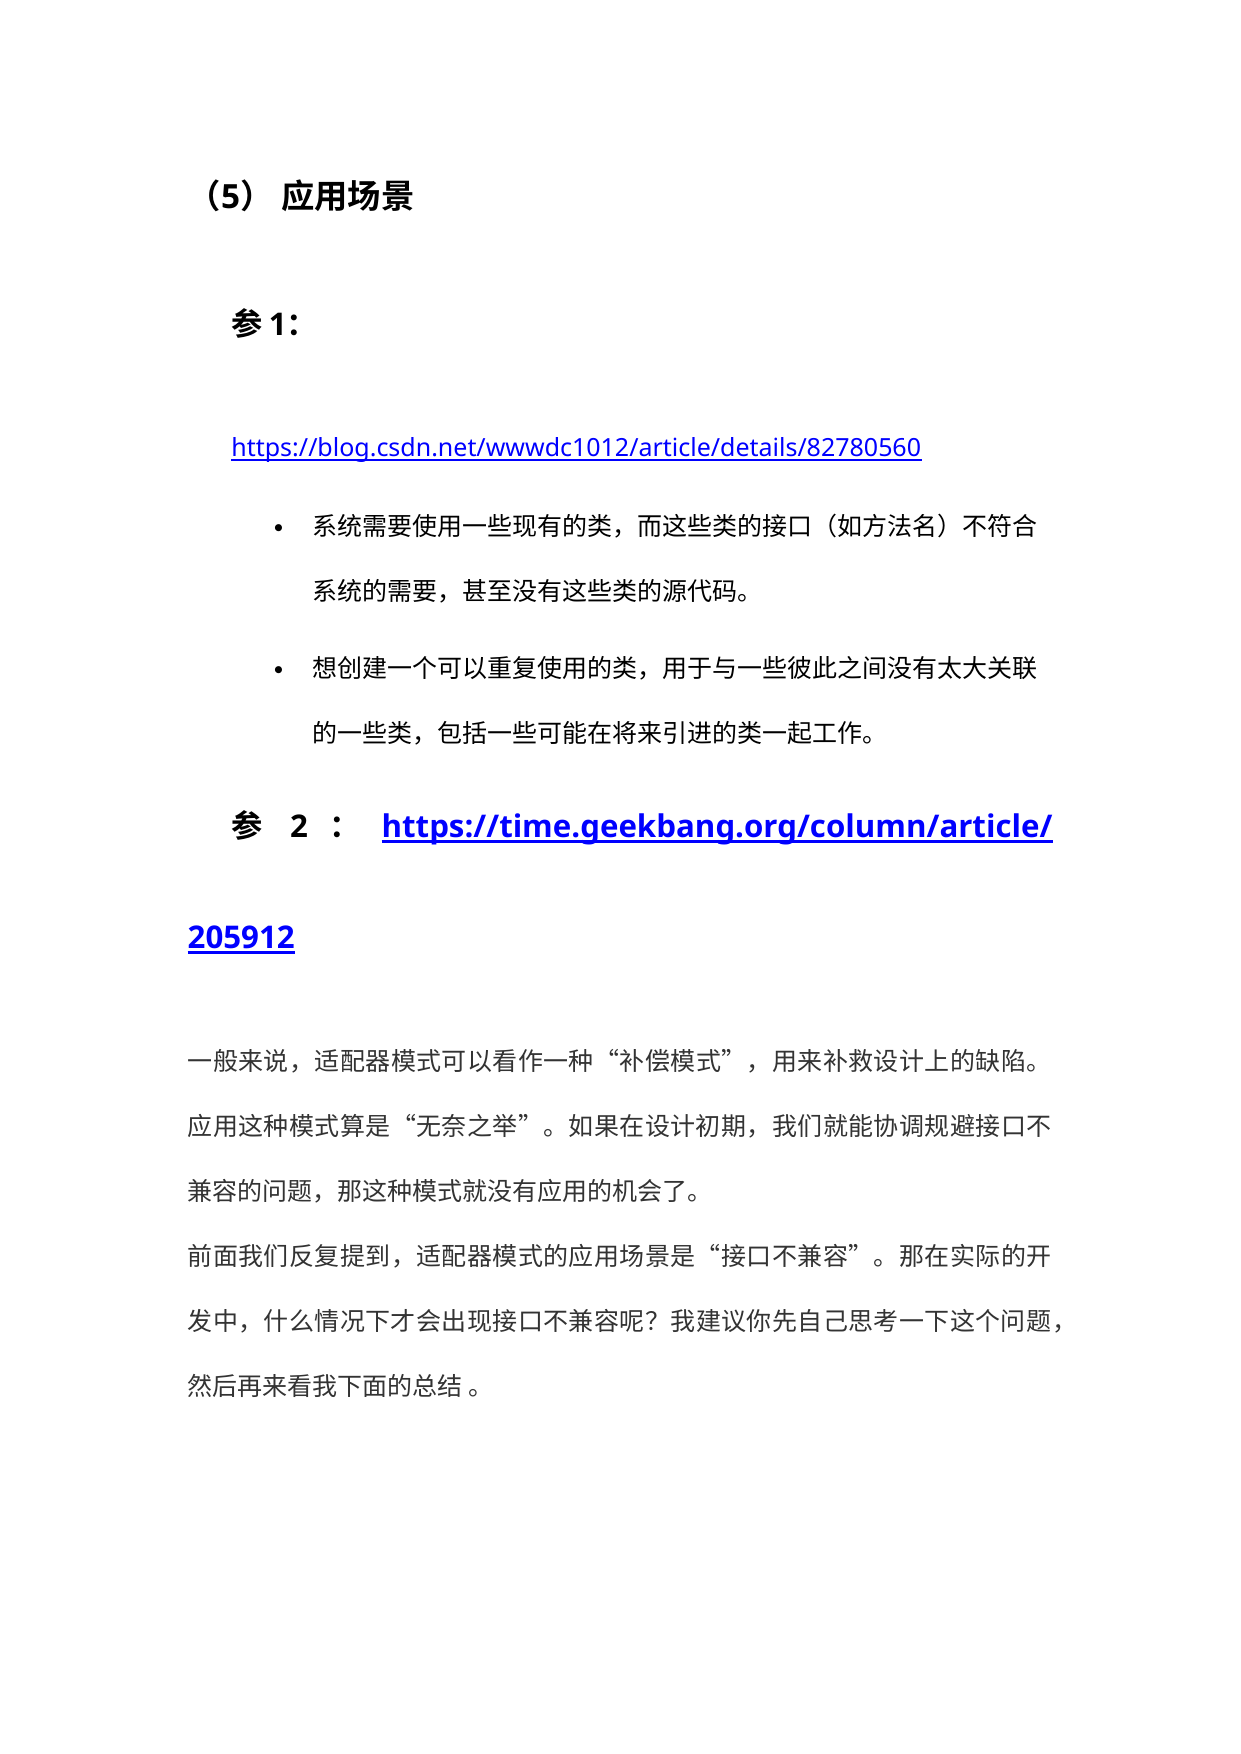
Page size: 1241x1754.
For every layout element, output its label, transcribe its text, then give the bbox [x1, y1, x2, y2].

text https://blog.csdn.net/wwwdc1012/article/details/82780560 [187, 414, 1053, 479]
subtitle 参1： [187, 289, 1053, 354]
text 一般来说，适配器模式可以看作一种“补偿模式”，用来补救设计上的缺陷。应用这种模式算是“无奈之举”。如果在设计初期，我们就能协调规避接口不兼容的问题，那这种模式就没有应用的机会了。 [187, 1027, 1053, 1222]
list 系统需要使用一些现有的类，而这些类的接口（如方法名）不符合系统的需要，甚至没有这些类的源代码。 [275, 492, 1053, 622]
list 想创建一个可以重复使用的类，用于与一些彼此之间没有太大关联的一些类，包括一些可能在将来引进的类一起工作。 [275, 634, 1053, 764]
subtitle （5） 应用场景 [187, 162, 1053, 227]
subtitle 参2：https://time.geekbang.org/column/article/205912 [187, 792, 1053, 969]
text 前面我们反复提到，适配器模式的应用场景是“接口不兼容”。那在实际的开发中，什么情况下才会出现接口不兼容呢？我建议你先自己思考一下这个问题，然后再来看我下面的总结 。 [187, 1222, 1053, 1417]
